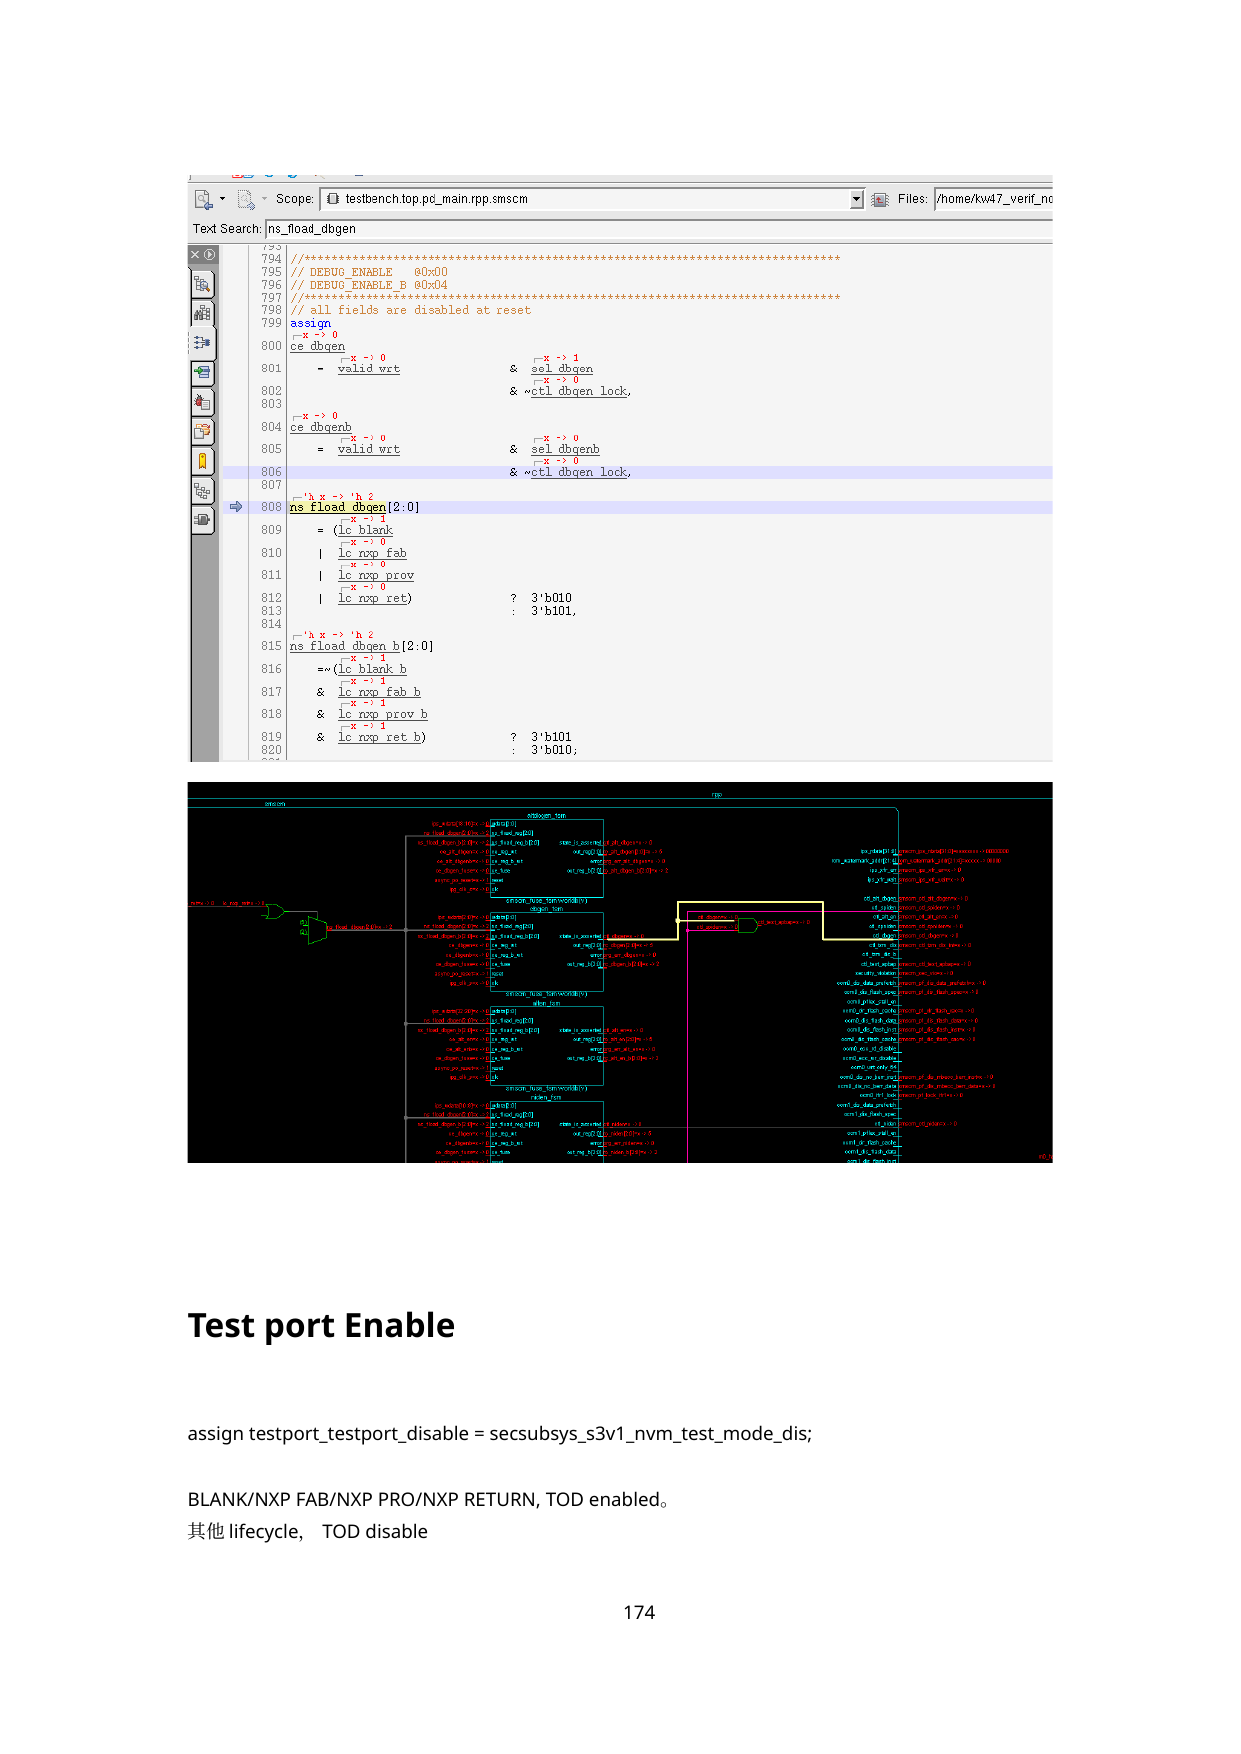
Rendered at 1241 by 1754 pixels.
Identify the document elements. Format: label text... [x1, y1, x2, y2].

text BLANK/NXP FAB/NXP PRO/NXP RETURN, TOD enabled。 [187, 1482, 1053, 1514]
text assign testport_testport_disable = secsubsys_s3v1_nvm_test_mode_dis; [187, 1417, 1053, 1449]
subtitle Test port Enable [187, 1292, 1053, 1357]
text 其他lifecycle， TOD disable [187, 1514, 1053, 1547]
picture [187, 782, 1053, 1163]
picture [187, 175, 1053, 762]
